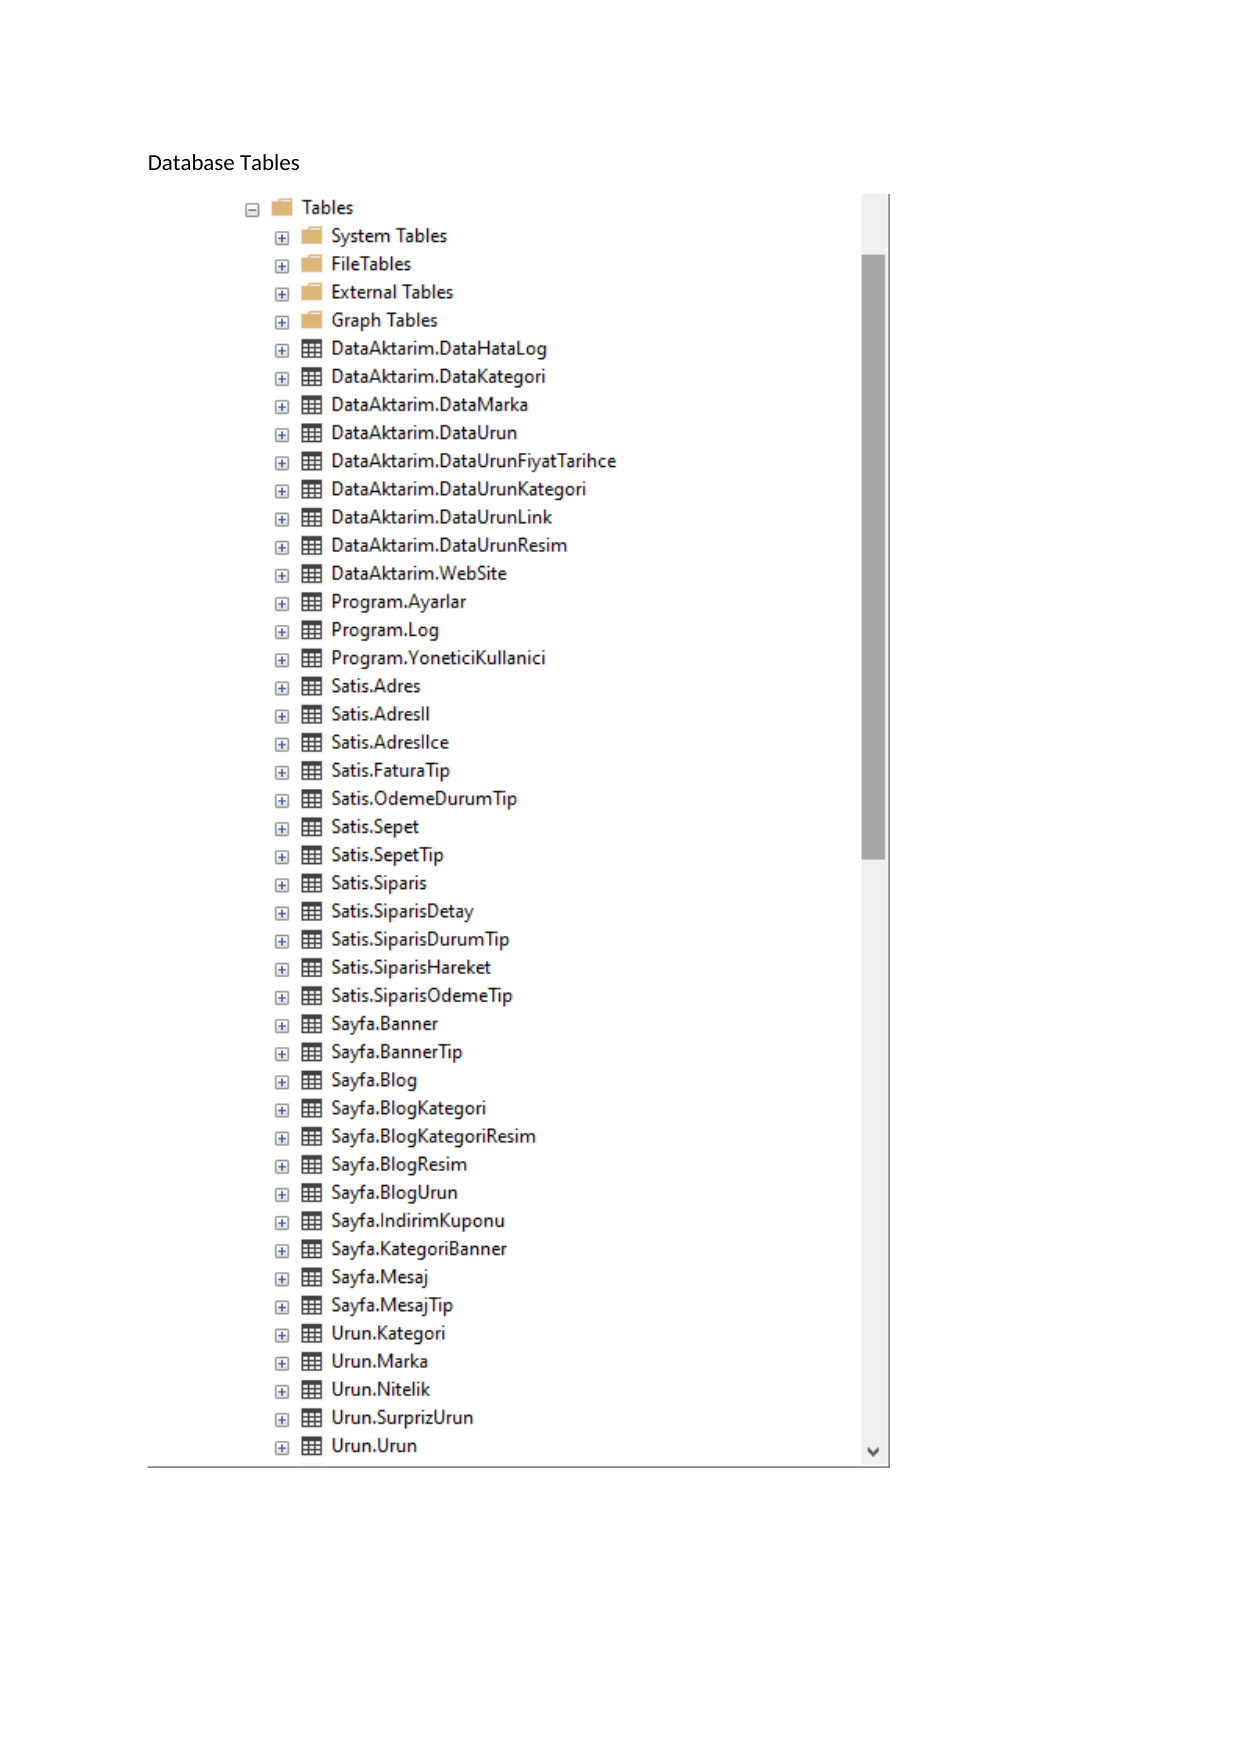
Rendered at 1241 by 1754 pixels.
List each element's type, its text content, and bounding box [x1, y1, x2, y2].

text Database Tables [148, 148, 1093, 176]
picture [147, 194, 890, 1468]
